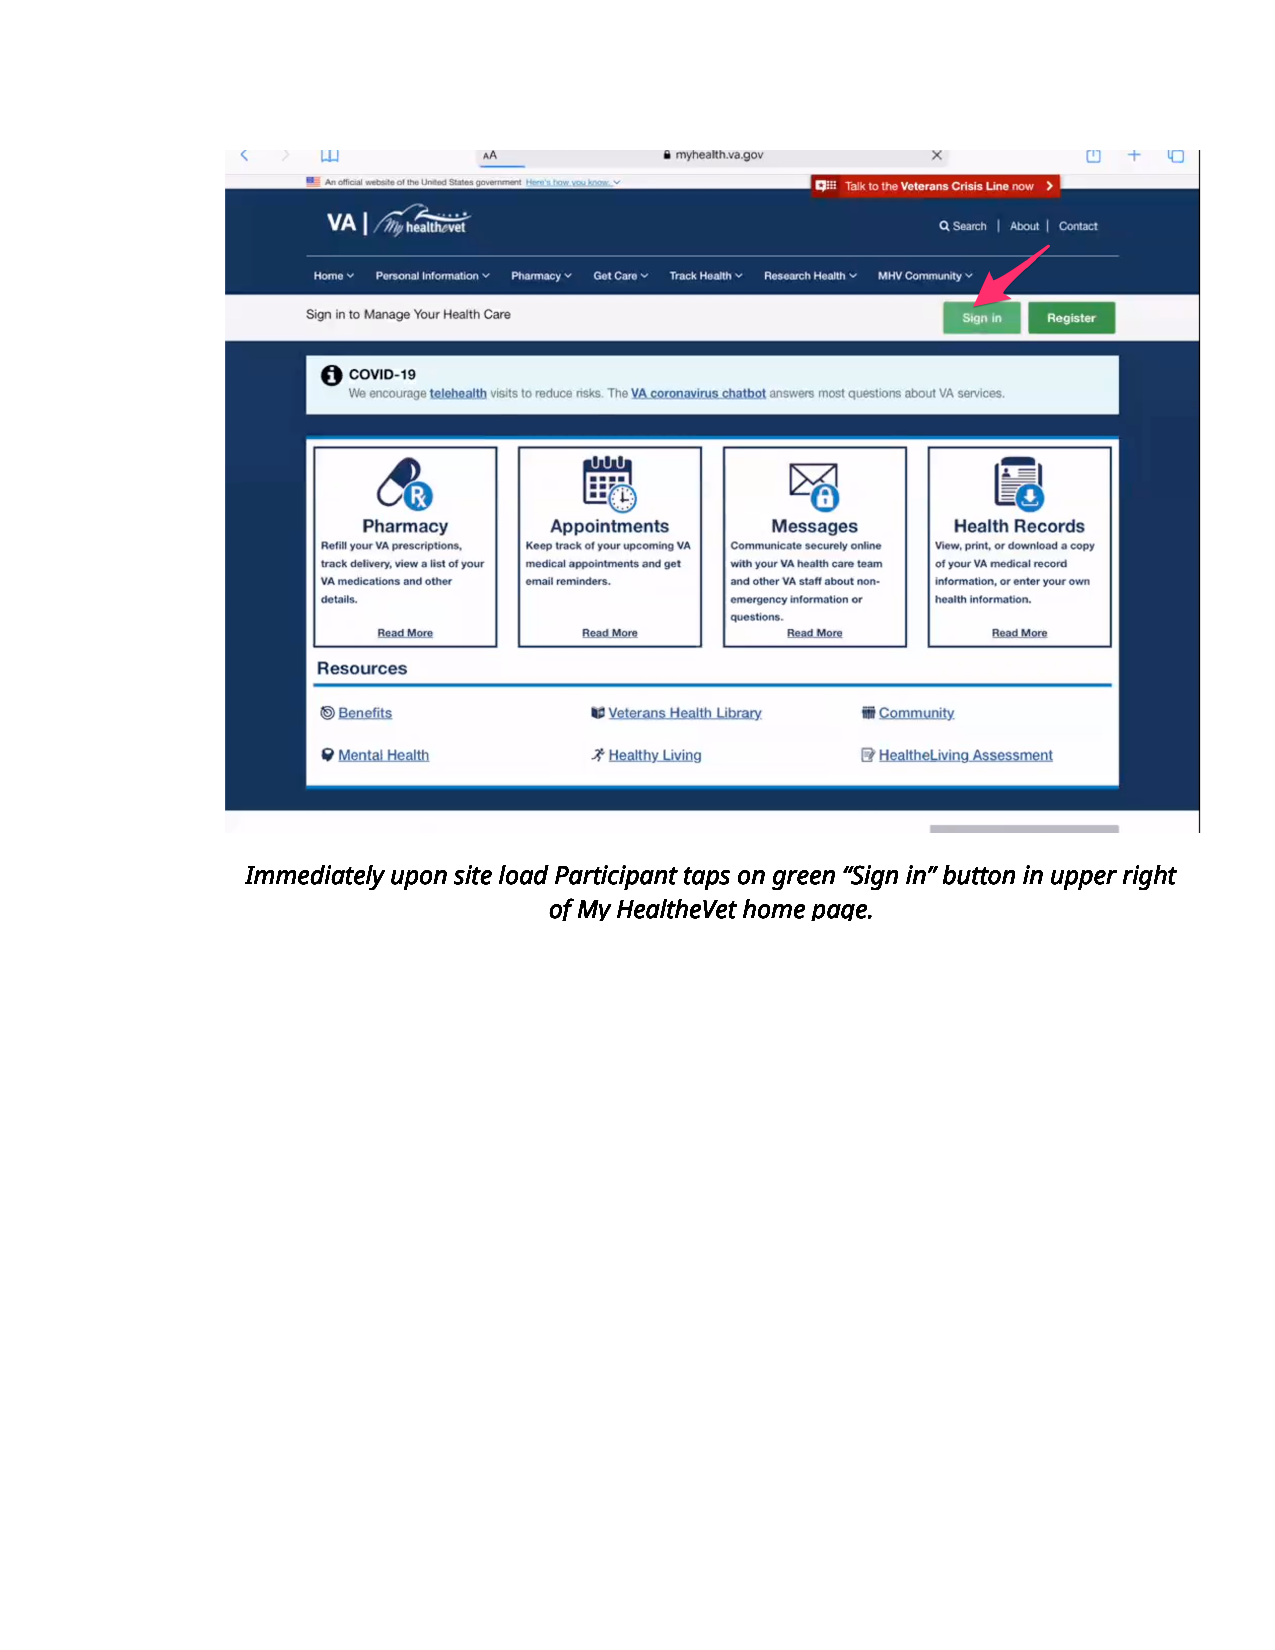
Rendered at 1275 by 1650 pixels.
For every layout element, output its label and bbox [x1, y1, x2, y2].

picture [225, 150, 1200, 833]
